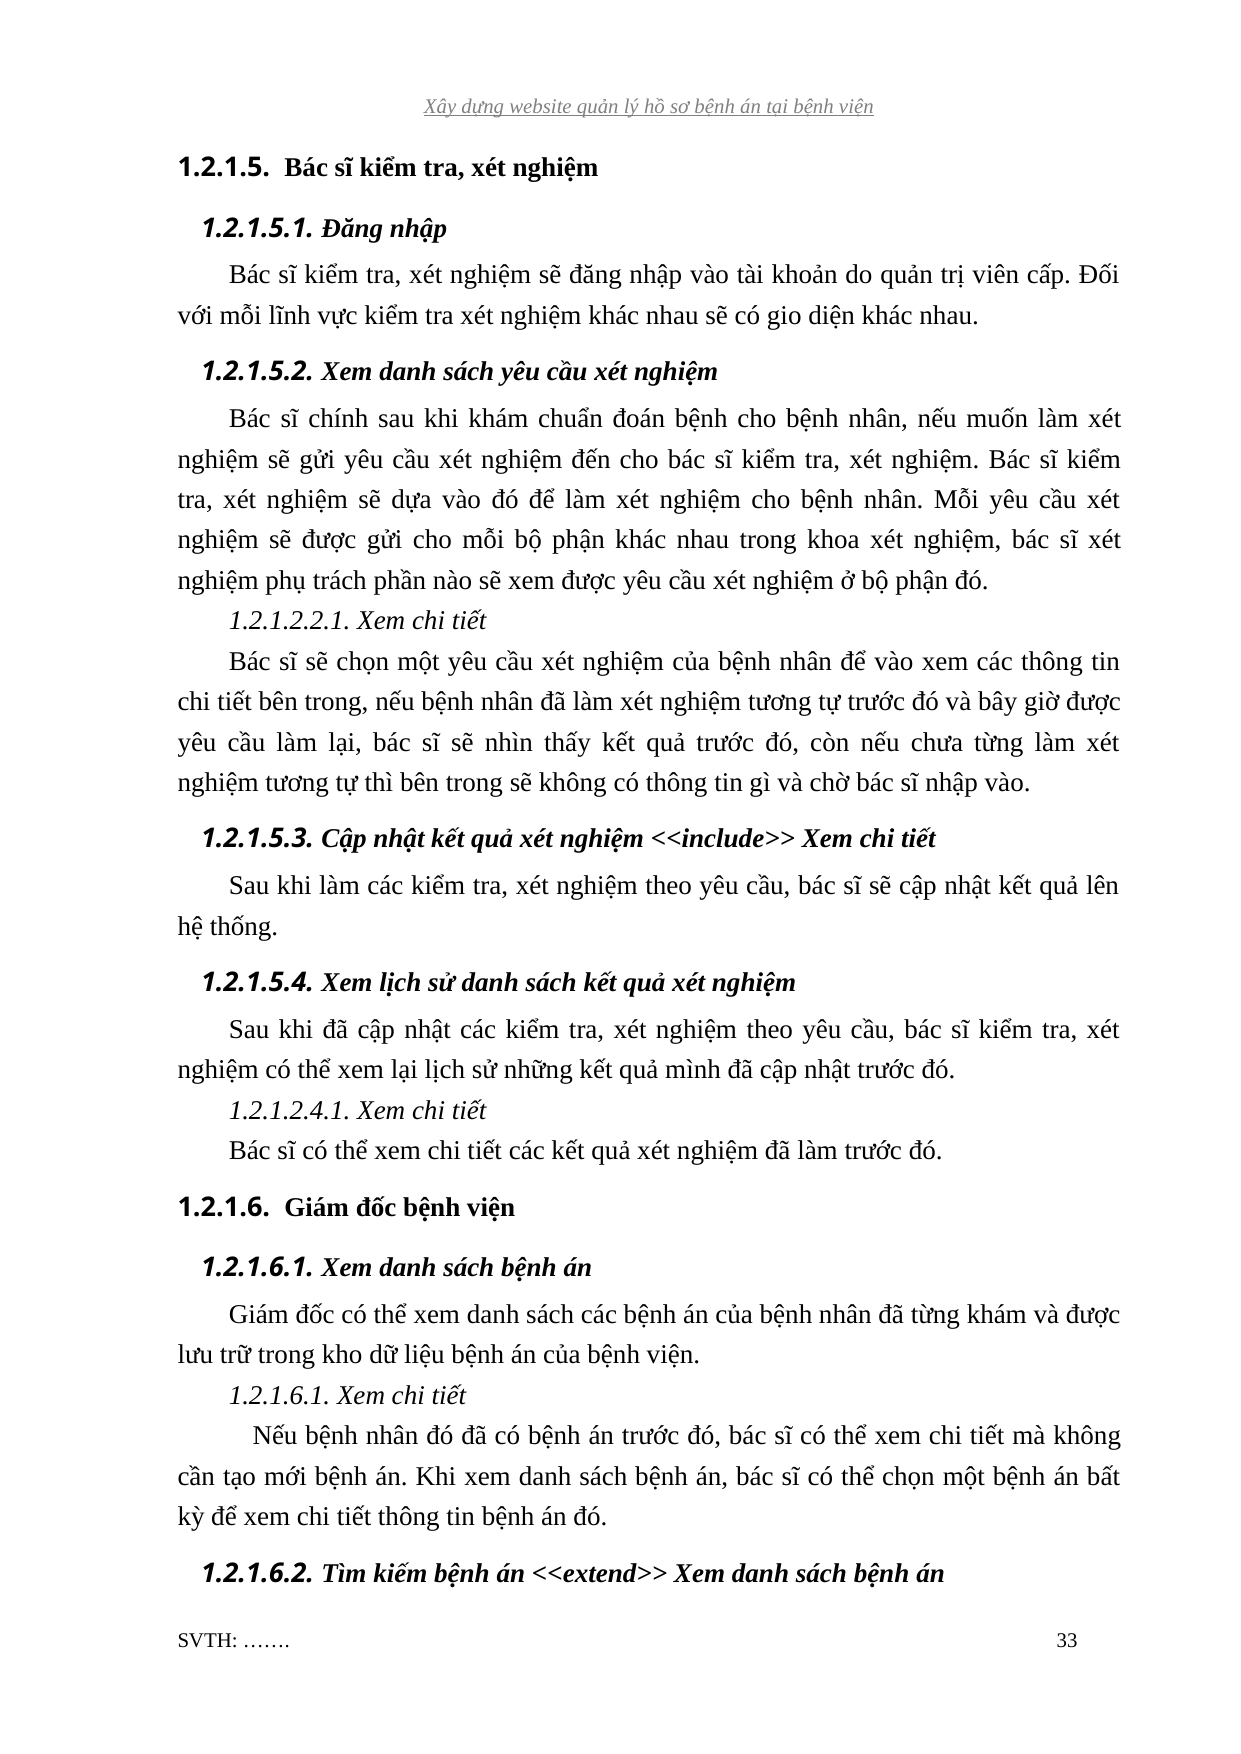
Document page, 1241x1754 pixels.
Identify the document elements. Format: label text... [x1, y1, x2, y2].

subtitle Cập nhật kết quả xét nghiệm <<include>> Xem chi tiết [177, 819, 1122, 856]
subtitle Bác sĩ kiểm tra, xét nghiệm [177, 148, 1122, 184]
text 1.2.1.2.4.1. Xem chi tiết [177, 1094, 1122, 1125]
text Bác sĩ có thể xem chi tiết các kết quả xét nghiệm đã làm trước đó. [177, 1134, 1122, 1166]
text Bác sĩ sẽ chọn một yêu cầu xét nghiệm của bệnh nhân để vào xem các thông tin chi tiết bên trong, nếu bệnh nhân đã làm xét nghiệm tương tự trước đó và bây giờ được yêu cầu làm lại, bác sĩ sẽ nhìn thấy kết quả trước đó, còn nếu chưa từng làm xét nghiệm tương tự thì bên trong sẽ không có thông tin gì và chờ bác sĩ nhập vào. [177, 645, 1122, 797]
text Sau khi đã cập nhật các kiểm tra, xét nghiệm theo yêu cầu, bác sĩ kiểm tra, xét nghiệm có thể xem lại lịch sử những kết quả mình đã cập nhật trước đó. [177, 1013, 1122, 1085]
subtitle Tìm kiếm bệnh án <<extend>> Xem danh sách bệnh án [177, 1553, 1122, 1590]
text 1.2.1.6.1. Xem chi tiết [177, 1379, 1122, 1410]
text Sau khi làm các kiểm tra, xét nghiệm theo yêu cầu, bác sĩ sẽ cập nhật kết quả lên hệ thống. [177, 869, 1122, 941]
subtitle Giám đốc bệnh viện [177, 1187, 1122, 1224]
text Bác sĩ chính sau khi khám chuẩn đoán bệnh cho bệnh nhân, nếu muốn làm xét nghiệm sẽ gửi yêu cầu xét nghiệm đến cho bác sĩ kiểm tra, xét nghiệm. Bác sĩ kiểm tra, xét nghiệm sẽ dựa vào đó để làm xét nghiệm cho bệnh nhân. Mỗi yêu cầu xét nghiệm sẽ được gửi cho mỗi bộ phận khác nhau trong khoa xét nghiệm, bác sĩ xét nghiệm phụ trách phần nào sẽ xem được yêu cầu xét nghiệm ở bộ phận đó. [177, 402, 1122, 595]
text 1.2.1.2.2.1. Xem chi tiết [177, 604, 1122, 636]
subtitle Xem danh sách yêu cầu xét nghiệm [177, 352, 1122, 389]
text Nếu bệnh nhân đó đã có bệnh án trước đó, bác sĩ có thể xem chi tiết mà không cần tạo mới bệnh án. Khi xem danh sách bệnh án, bác sĩ có thể chọn một bệnh án bất kỳ để xem chi tiết thông tin bệnh án đó. [177, 1419, 1122, 1531]
subtitle Xem lịch sử danh sách kết quả xét nghiệm [177, 963, 1122, 999]
text Bác sĩ kiểm tra, xét nghiệm sẽ đăng nhập vào tài khoản do quản trị viên cấp. Đối với mỗi lĩnh vực kiểm tra xét nghiệm khác nhau sẽ có gio diện khác nhau. [177, 258, 1122, 330]
subtitle Xem danh sách bệnh án [177, 1248, 1122, 1284]
text Giám đốc có thể xem danh sách các bệnh án của bệnh nhân đã từng khám và được lưu trữ trong kho dữ liệu bệnh án của bệnh viện. [177, 1298, 1122, 1370]
subtitle Đăng nhập [177, 208, 1122, 245]
